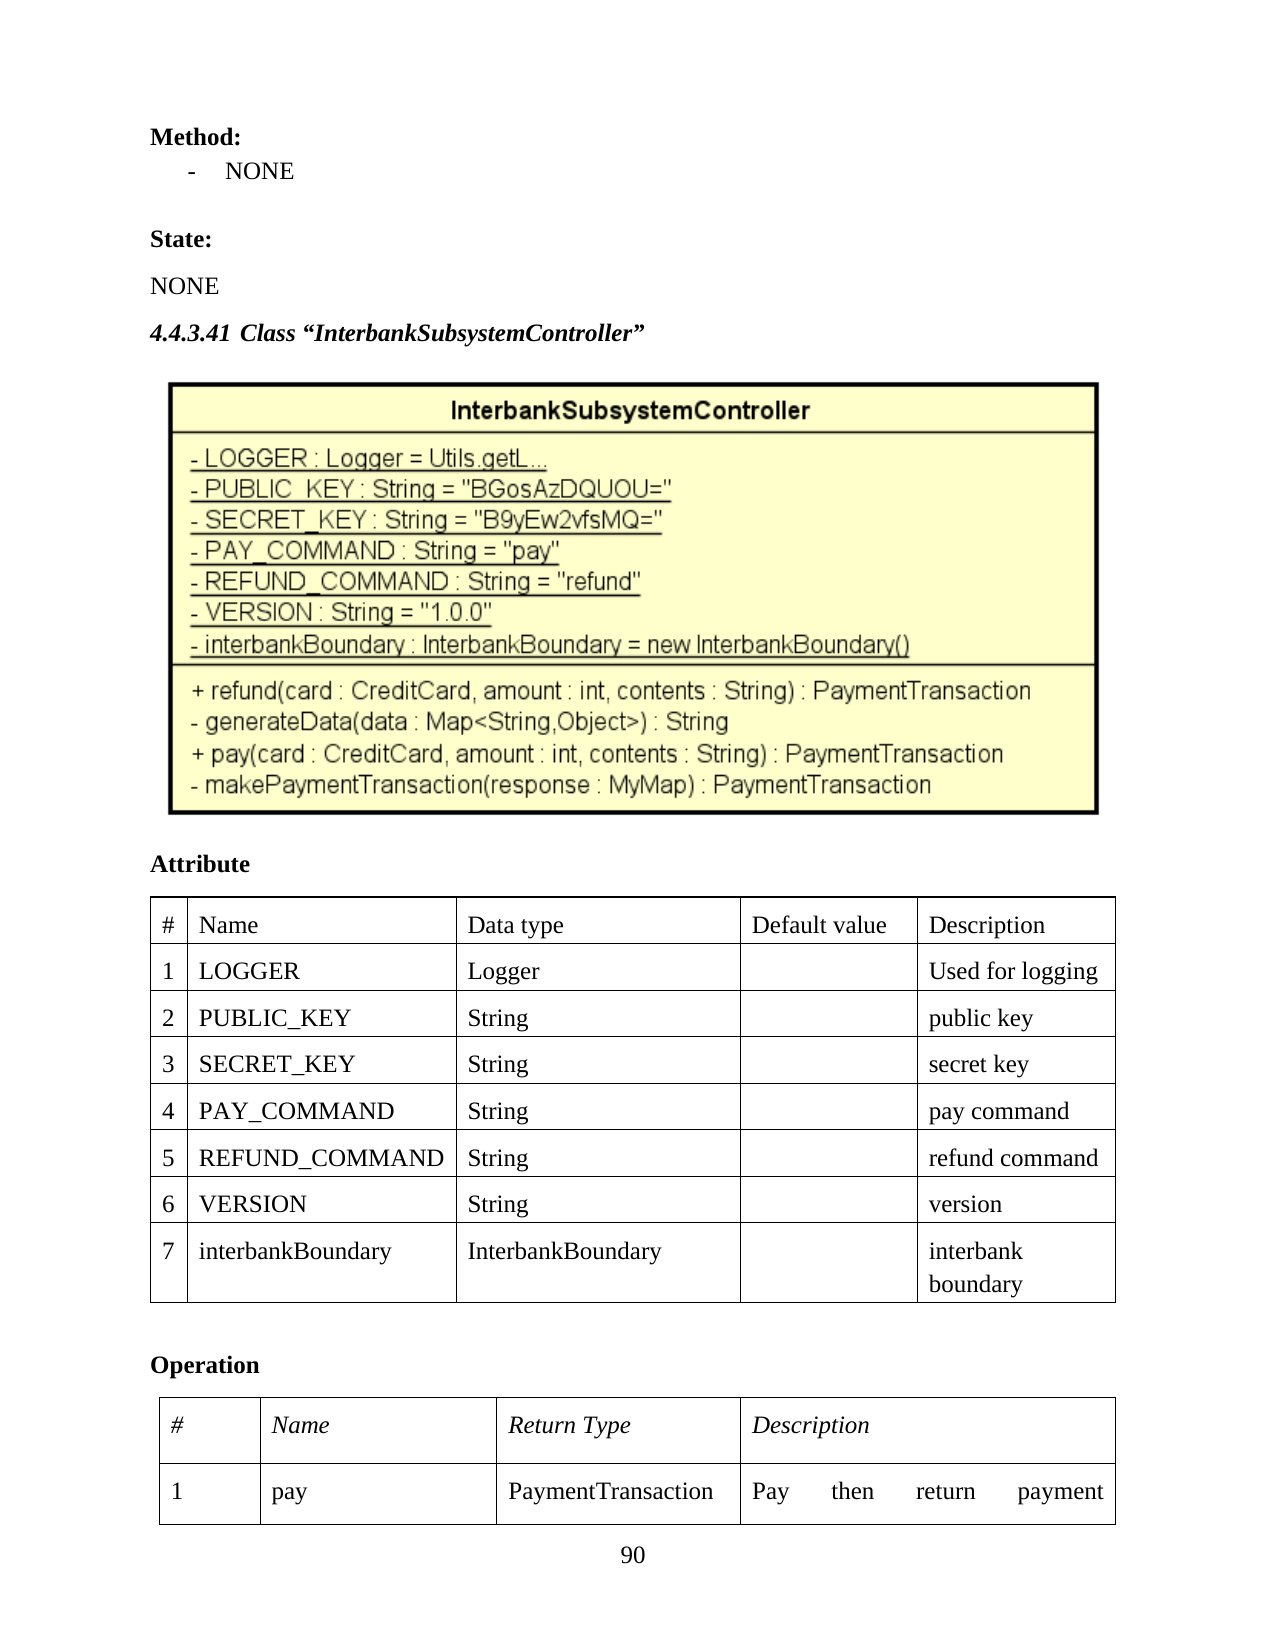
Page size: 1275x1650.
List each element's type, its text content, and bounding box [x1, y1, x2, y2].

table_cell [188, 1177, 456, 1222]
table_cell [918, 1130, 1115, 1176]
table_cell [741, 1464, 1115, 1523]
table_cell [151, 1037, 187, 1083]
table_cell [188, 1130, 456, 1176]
text NONE [150, 271, 1116, 300]
subtitle Class “InterbankSubsystemController” [150, 318, 1116, 347]
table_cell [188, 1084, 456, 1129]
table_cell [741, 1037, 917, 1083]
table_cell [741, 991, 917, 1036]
picture [150, 365, 1116, 832]
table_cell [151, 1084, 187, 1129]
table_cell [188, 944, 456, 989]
list State: [150, 224, 1116, 253]
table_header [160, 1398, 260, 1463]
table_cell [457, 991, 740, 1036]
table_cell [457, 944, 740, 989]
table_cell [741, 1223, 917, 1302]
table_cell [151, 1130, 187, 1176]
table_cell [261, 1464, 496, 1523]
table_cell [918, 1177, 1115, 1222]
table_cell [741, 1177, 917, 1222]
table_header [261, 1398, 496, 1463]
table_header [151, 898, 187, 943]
list NONE [187, 156, 1116, 185]
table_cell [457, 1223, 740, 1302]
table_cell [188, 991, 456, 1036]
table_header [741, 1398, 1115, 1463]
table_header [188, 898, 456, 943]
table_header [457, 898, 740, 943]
list Attribute [150, 849, 1116, 878]
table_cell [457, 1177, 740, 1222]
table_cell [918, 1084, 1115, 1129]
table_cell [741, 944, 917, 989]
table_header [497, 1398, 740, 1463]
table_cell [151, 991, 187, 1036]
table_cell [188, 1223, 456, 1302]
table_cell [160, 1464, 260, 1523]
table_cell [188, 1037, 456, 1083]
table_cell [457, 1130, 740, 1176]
list Method: [150, 122, 1116, 151]
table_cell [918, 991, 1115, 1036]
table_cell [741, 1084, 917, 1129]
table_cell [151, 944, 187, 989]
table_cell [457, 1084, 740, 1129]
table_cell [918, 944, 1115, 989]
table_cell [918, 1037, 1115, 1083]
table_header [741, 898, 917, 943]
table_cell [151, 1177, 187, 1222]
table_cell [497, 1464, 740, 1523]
list Operation [150, 1350, 1116, 1379]
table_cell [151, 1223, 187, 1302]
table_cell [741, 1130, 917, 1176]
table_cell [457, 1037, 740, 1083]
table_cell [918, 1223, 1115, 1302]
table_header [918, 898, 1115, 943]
